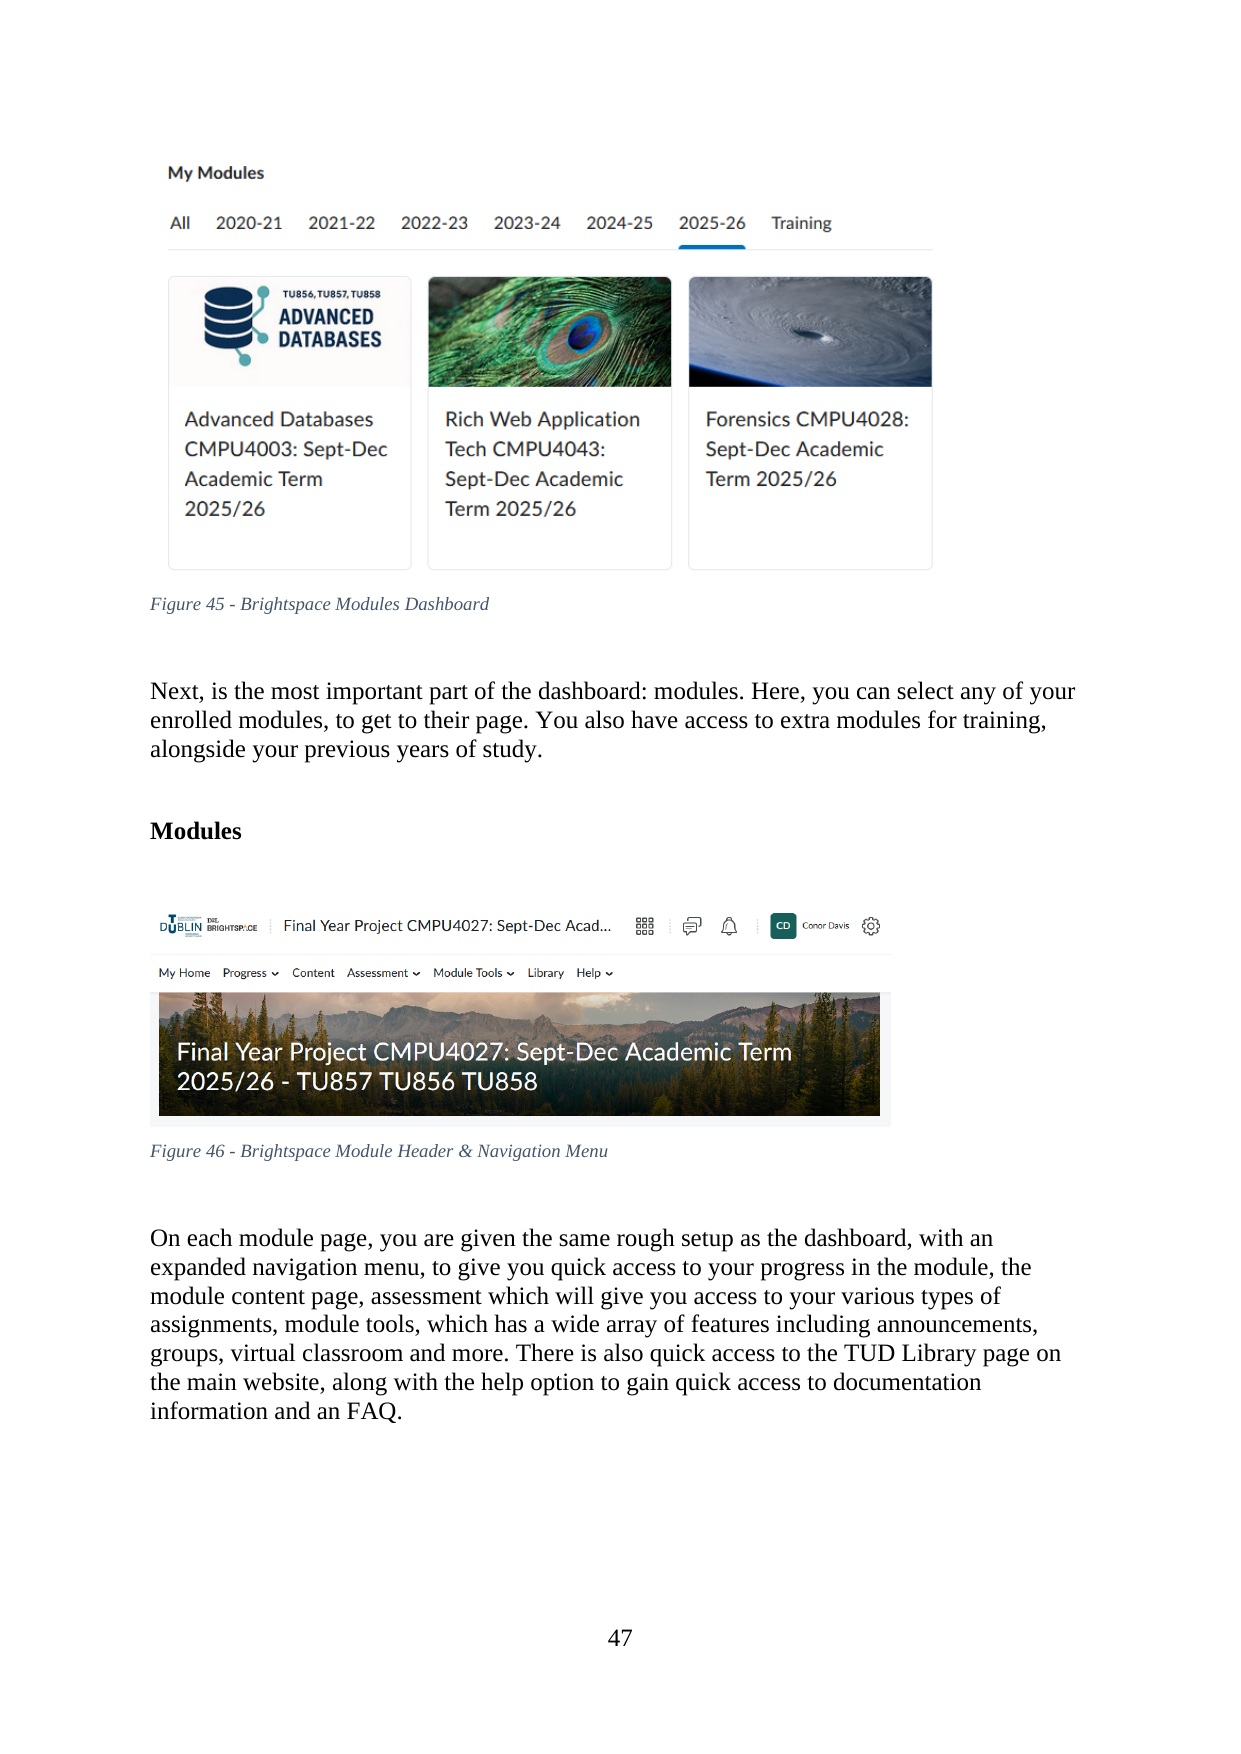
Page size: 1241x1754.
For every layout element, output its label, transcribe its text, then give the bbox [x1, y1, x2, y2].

picture [150, 898, 891, 1127]
text Figure 45 - Brightspace Modules Dashboard [150, 593, 1090, 614]
text Figure 46 - Brightspace Module Header & Navigation Menu [150, 1139, 1090, 1161]
text Modules [150, 816, 1090, 845]
text Next, is the most important part of the dashboard: modules. Here, you can select any of your enrolled modules, to get to their page. You also have access to extra modules for training, alongside your previous years of study. [150, 676, 1090, 763]
text On each module page, you are given the same rough setup as the dashboard, with an expanded navigation menu, to give you quick access to your progress in the module, the module content page, assessment which will give you access to your various types of assignments, module tools, which has a wide array of features including announcements, groups, virtual classroom and more. There is also quick access to the TUD Library page on the main website, along with the help option to gain quick access to documentation information and an FAQ. [150, 1223, 1090, 1424]
picture [150, 150, 953, 581]
